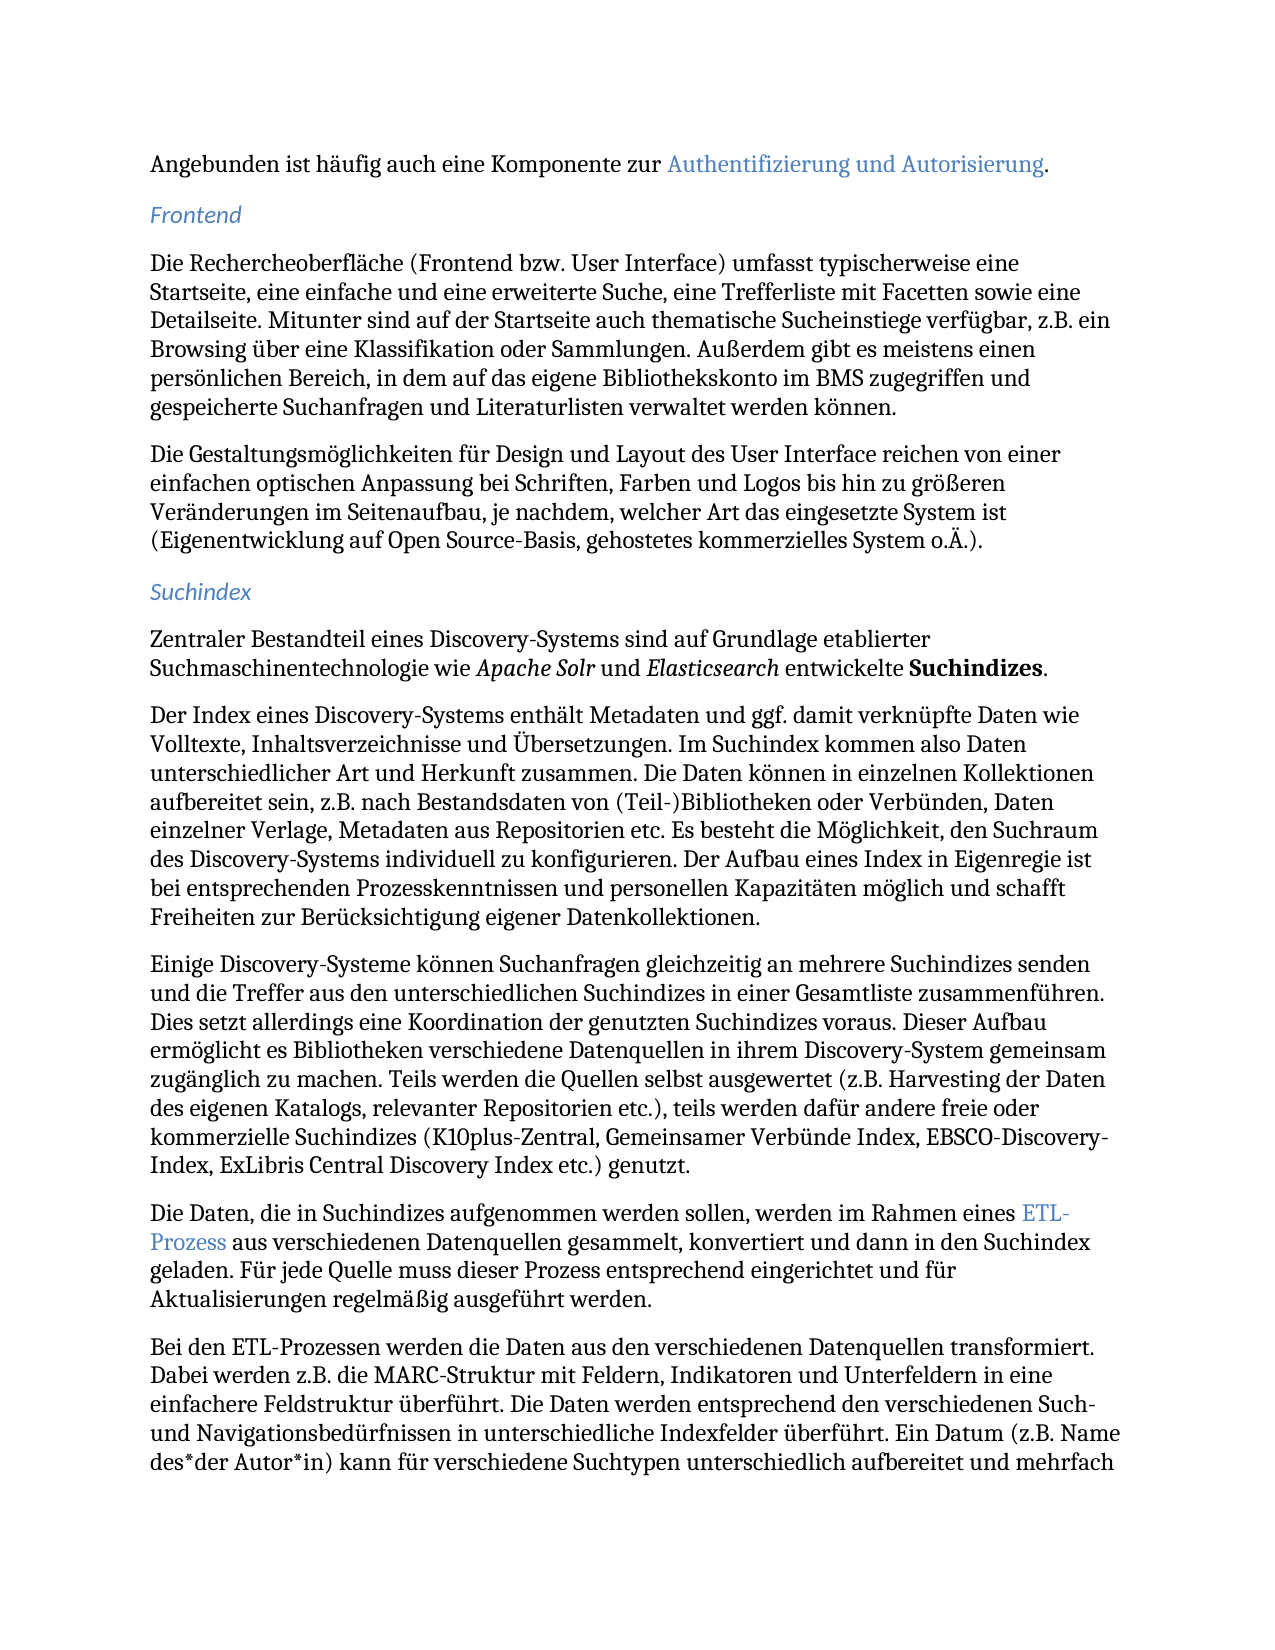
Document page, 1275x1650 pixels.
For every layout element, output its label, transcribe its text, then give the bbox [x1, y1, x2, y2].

text Zentraler Bestandteil eines Discovery-Systems sind auf Grundlage etablierter Suchmaschinentechnologie wie Apache Solr und Elasticsearch entwickelte Suchindizes. [150, 625, 1125, 683]
subtitle Suchindex [150, 576, 1125, 606]
text Die Rechercheoberfläche (Frontend bzw. User Interface) umfasst typischerweise eine Startseite, eine einfache und eine erweiterte Suche, eine Trefferliste mit Facetten sowie eine Detailseite. Mitunter sind auf der Startseite auch thematische Sucheinstiege verfügbar, z.B. ein Browsing über eine Klassifikation oder Sammlungen. Außerdem gibt es meistens einen persönlichen Bereich, in dem auf das eigene Bibliothekskonto im BMS zugegriffen und gespeicherte Suchanfragen und Literaturlisten verwaltet werden können. [150, 249, 1125, 421]
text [150, 1333, 1125, 1476]
text Die Gestaltungsmöglichkeiten für Design und Layout des User Interface reichen von einer einfachen optischen Anpassung bei Schriften, Farben und Logos bis hin zu größeren Veränderungen im Seitenaufbau, je nachdem, welcher Art das eingesetzte System ist (Eigenentwicklung auf Open Source-Basis, gehostetes kommerzielles System o.Ä.). [150, 440, 1125, 555]
text Angebunden ist häufig auch eine Komponente zur Authentifizierung und Autorisierung. [150, 150, 1125, 179]
text Einige Discovery-Systeme können Suchanfragen gleichzeitig an mehrere Suchindizes senden und die Treffer aus den unterschiedlichen Suchindizes in einer Gesamtliste zusammenführen. Dies setzt allerdings eine Koordination der genutzten Suchindizes voraus. Dieser Aufbau ermöglicht es Bibliotheken verschiedene Datenquellen in ihrem Discovery-System gemeinsam zugänglich zu machen. Teils werden die Quellen selbst ausgewertet (z.B. Harvesting der Daten des eigenen Katalogs, relevanter Repositorien etc.), teils werden dafür andere freie oder kommerzielle Suchindizes (K10plus-Zentral, Gemeinsamer Verbünde Index, EBSCO-Discovery-Index, ExLibris Central Discovery Index etc.) genutzt. [150, 950, 1125, 1180]
text Der Index eines Discovery-Systems enthält Metadaten und ggf. damit verknüpfte Daten wie Volltexte, Inhaltsverzeichnisse und Übersetzungen. Im Suchindex kommen also Daten unterschiedlicher Art und Herkunft zusammen. Die Daten können in einzelnen Kollektionen aufbereitet sein, z.B. nach Bestandsdaten von (Teil-)Bibliotheken oder Verbünden, Daten einzelner Verlage, Metadaten aus Repositorien etc. Es besteht die Möglichkeit, den Suchraum des Discovery-Systems individuell zu konfigurieren. Der Aufbau eines Index in Eigenregie ist bei entsprechenden Prozesskenntnissen und personellen Kapazitäten möglich und schafft Freiheiten zur Berücksichtigung eigener Datenkollektionen. [150, 701, 1125, 931]
subtitle Frontend [150, 199, 1125, 230]
text Die Daten, die in Suchindizes aufgenommen werden sollen, werden im Rahmen eines ETL-Prozess aus verschiedenen Datenquellen gesammelt, konvertiert und dann in den Suchindex geladen. Für jede Quelle muss dieser Prozess entsprechend eingerichtet und für Aktualisierungen regelmäßig ausgeführt werden. [150, 1199, 1125, 1314]
